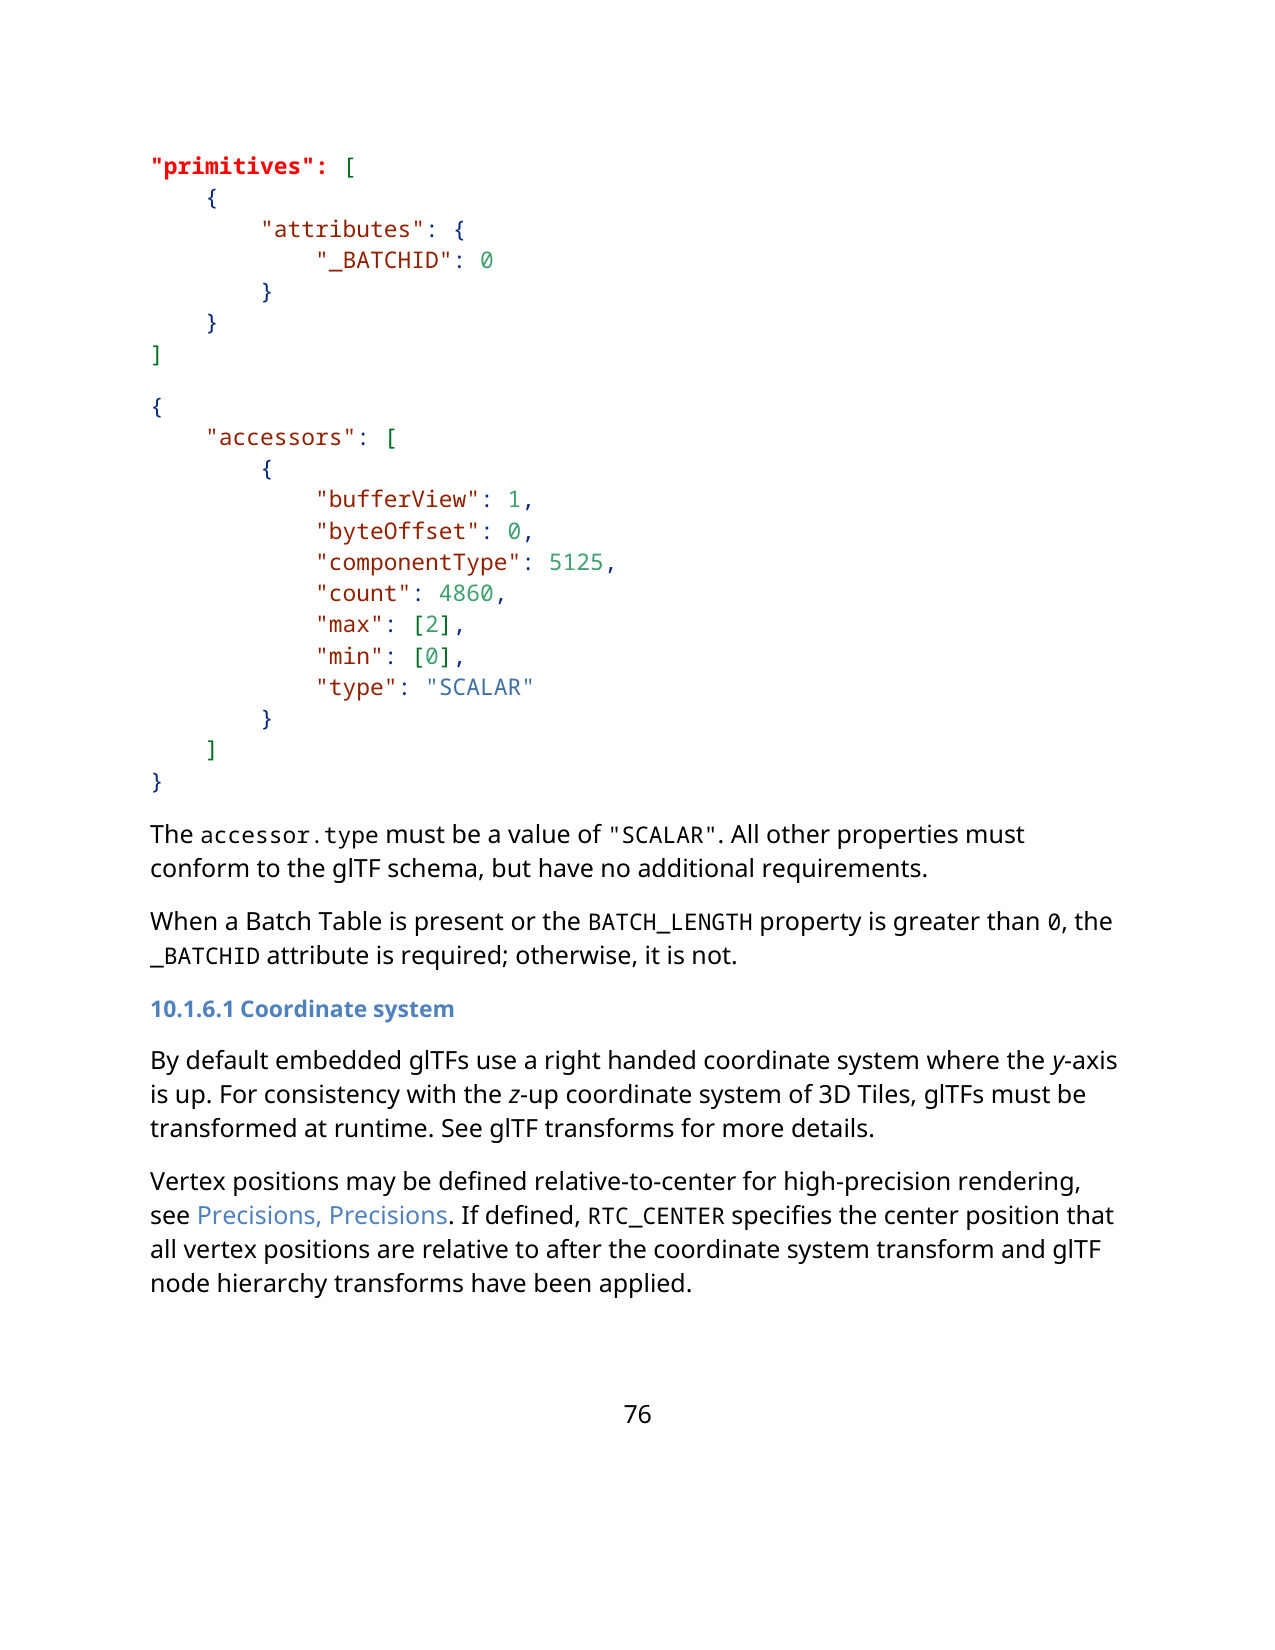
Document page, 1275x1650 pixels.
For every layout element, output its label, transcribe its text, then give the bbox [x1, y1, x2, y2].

text Vertex positions may be defined relative-to-center for high-precision rendering, see Precisions, Precisions. If defined, RTC_CENTER specifies the center position that all vertex positions are relative to after the coordinate system transform and glTF node hierarchy transforms have been applied. [150, 1163, 1125, 1300]
text By default embedded glTFs use a right handed coordinate system where the y-axis is up. For consistency with the z-up coordinate system of 3D Tiles, glTFs must be transformed at runtime. See glTF transforms for more details. [150, 1042, 1125, 1145]
text When a Batch Table is present or the BATCH_LENGTH property is greater than 0, the _BATCHID attribute is required; otherwise, it is not. [150, 903, 1125, 972]
text { "accessors": [ { "bufferView": 1, "byteOffset": 0, "componentType": 5125, "count": 4860, "max": [2], "min": [0], "type": "SCALAR" } ] } [150, 389, 1125, 796]
subtitle Coordinate system [150, 992, 1125, 1024]
text "primitives": [ { "attributes": { "_BATCHID": 0 } } ] [150, 150, 1125, 369]
text The accessor.type must be a value of "SCALAR". All other properties must conform to the glTF schema, but have no additional requirements. [150, 817, 1125, 885]
